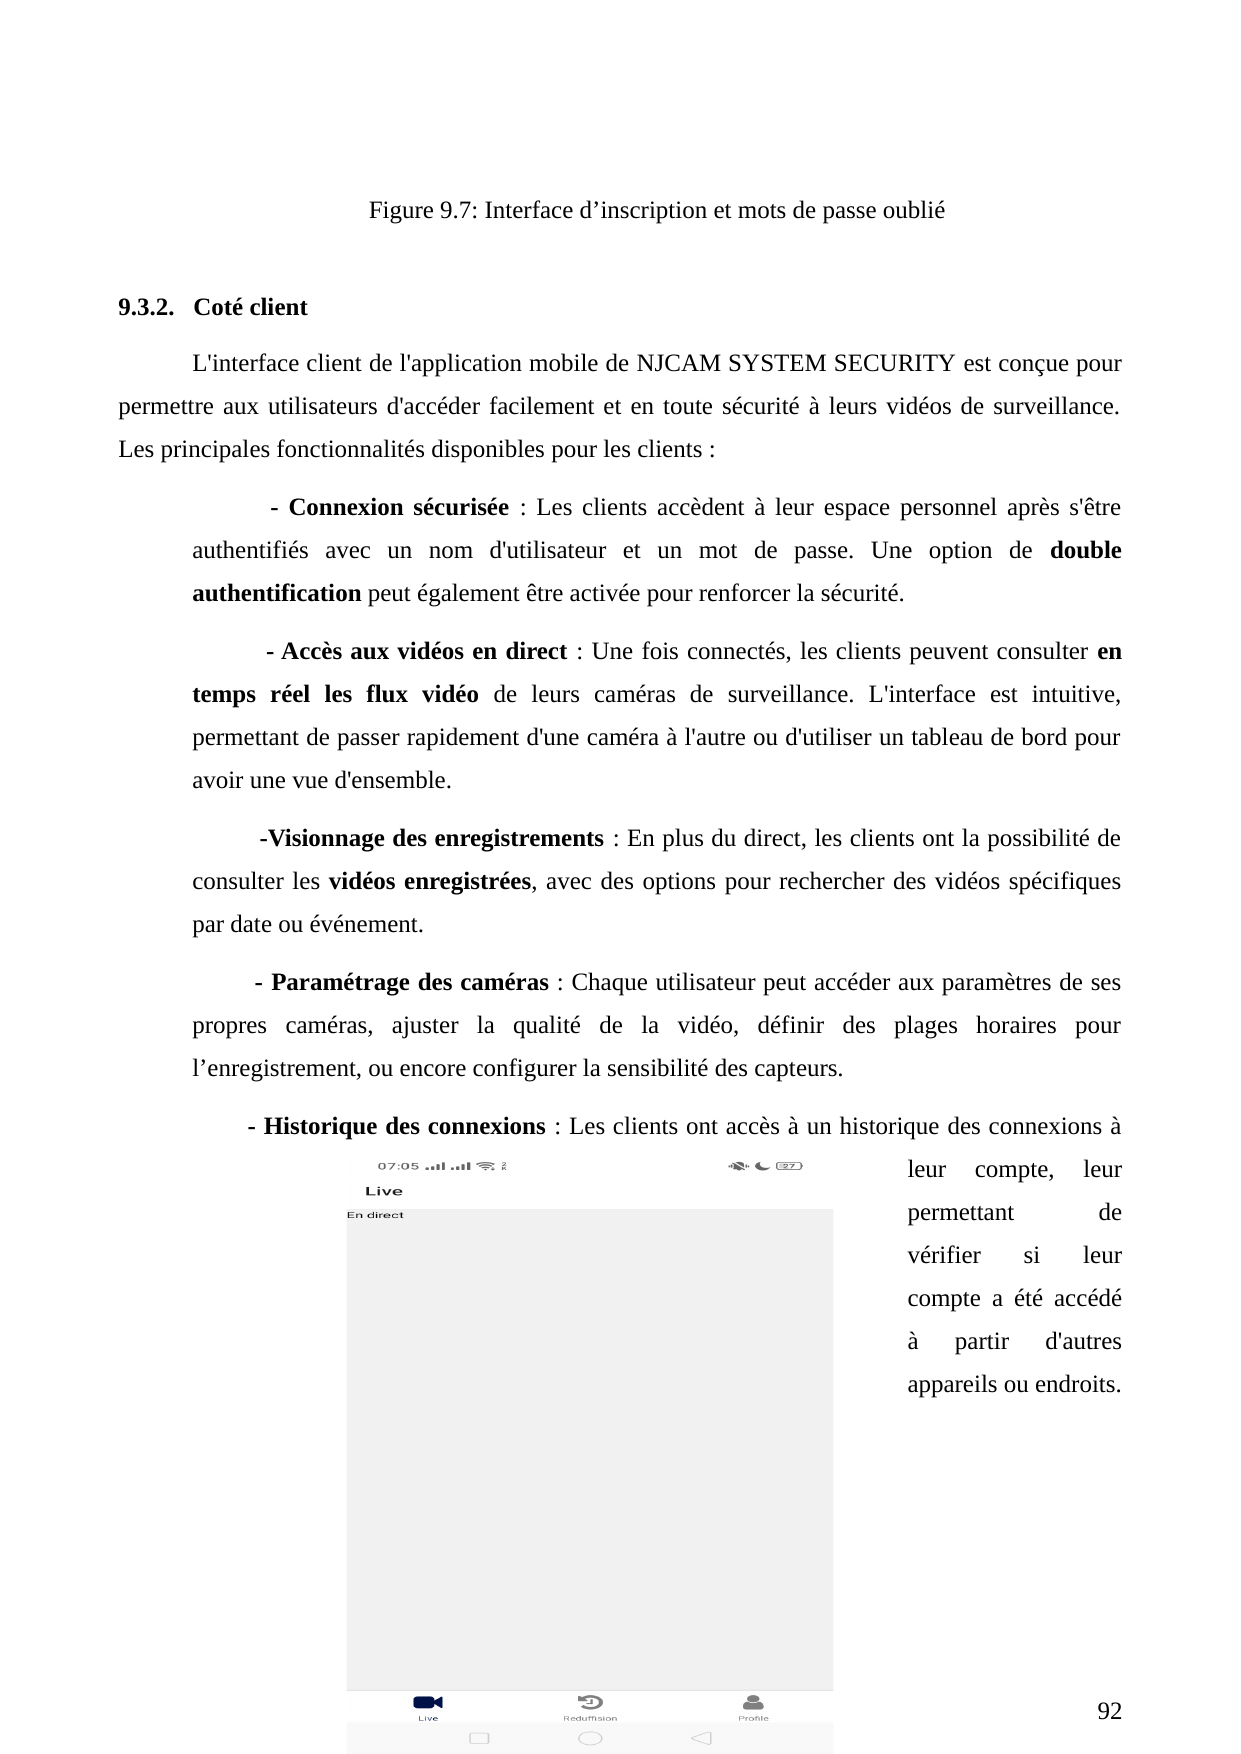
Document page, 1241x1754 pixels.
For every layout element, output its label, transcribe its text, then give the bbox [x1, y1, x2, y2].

text Figure 9.7: Interface d’inscription et mots de passe oublié [118, 195, 1122, 224]
text L'interface client de l'application mobile de NJCAM SYSTEM SECURITY est conçue pour permettre aux utilisateurs d'accéder facilement et en toute sécurité à leurs vidéos de surveillance. Les principales fonctionnalités disponibles pour les clients : [118, 348, 1122, 463]
list - Accès aux vidéos en direct : Une fois connectés, les clients peuvent consulter en temps réel les flux vidéo de leurs caméras de surveillance. L'interface est intuitive, permettant de passer rapidement d'une caméra à l'autre ou d'utiliser un tableau de bord pour avoir une vue d'ensemble. [192, 636, 1122, 794]
list - Historique des connexions : Les clients ont accès à un historique des connexions à leur compte, leur permettant de vérifier si leur compte a été accédé à partir d'autres appareils ou endroits. [192, 1111, 1122, 1398]
list - Paramétrage des caméras : Chaque utilisateur peut accéder aux paramètres de ses propres caméras, ajuster la qualité de la vidéo, définir des plages horaires pour l’enregistrement, ou encore configurer la sensibilité des capteurs. [192, 967, 1122, 1082]
list -Visionnage des enregistrements : En plus du direct, les clients ont la possibilité de consulter les vidéos enregistrées, avec des options pour rechercher des vidéos spécifiques par date ou événement. [192, 823, 1122, 938]
subtitle Coté client [118, 292, 1122, 321]
picture [346, 1152, 834, 1754]
list - Connexion sécurisée : Les clients accèdent à leur espace personnel après s'être authentifiés avec un nom d'utilisateur et un mot de passe. Une option de double authentification peut également être activée pour renforcer la sécurité. [192, 492, 1122, 607]
